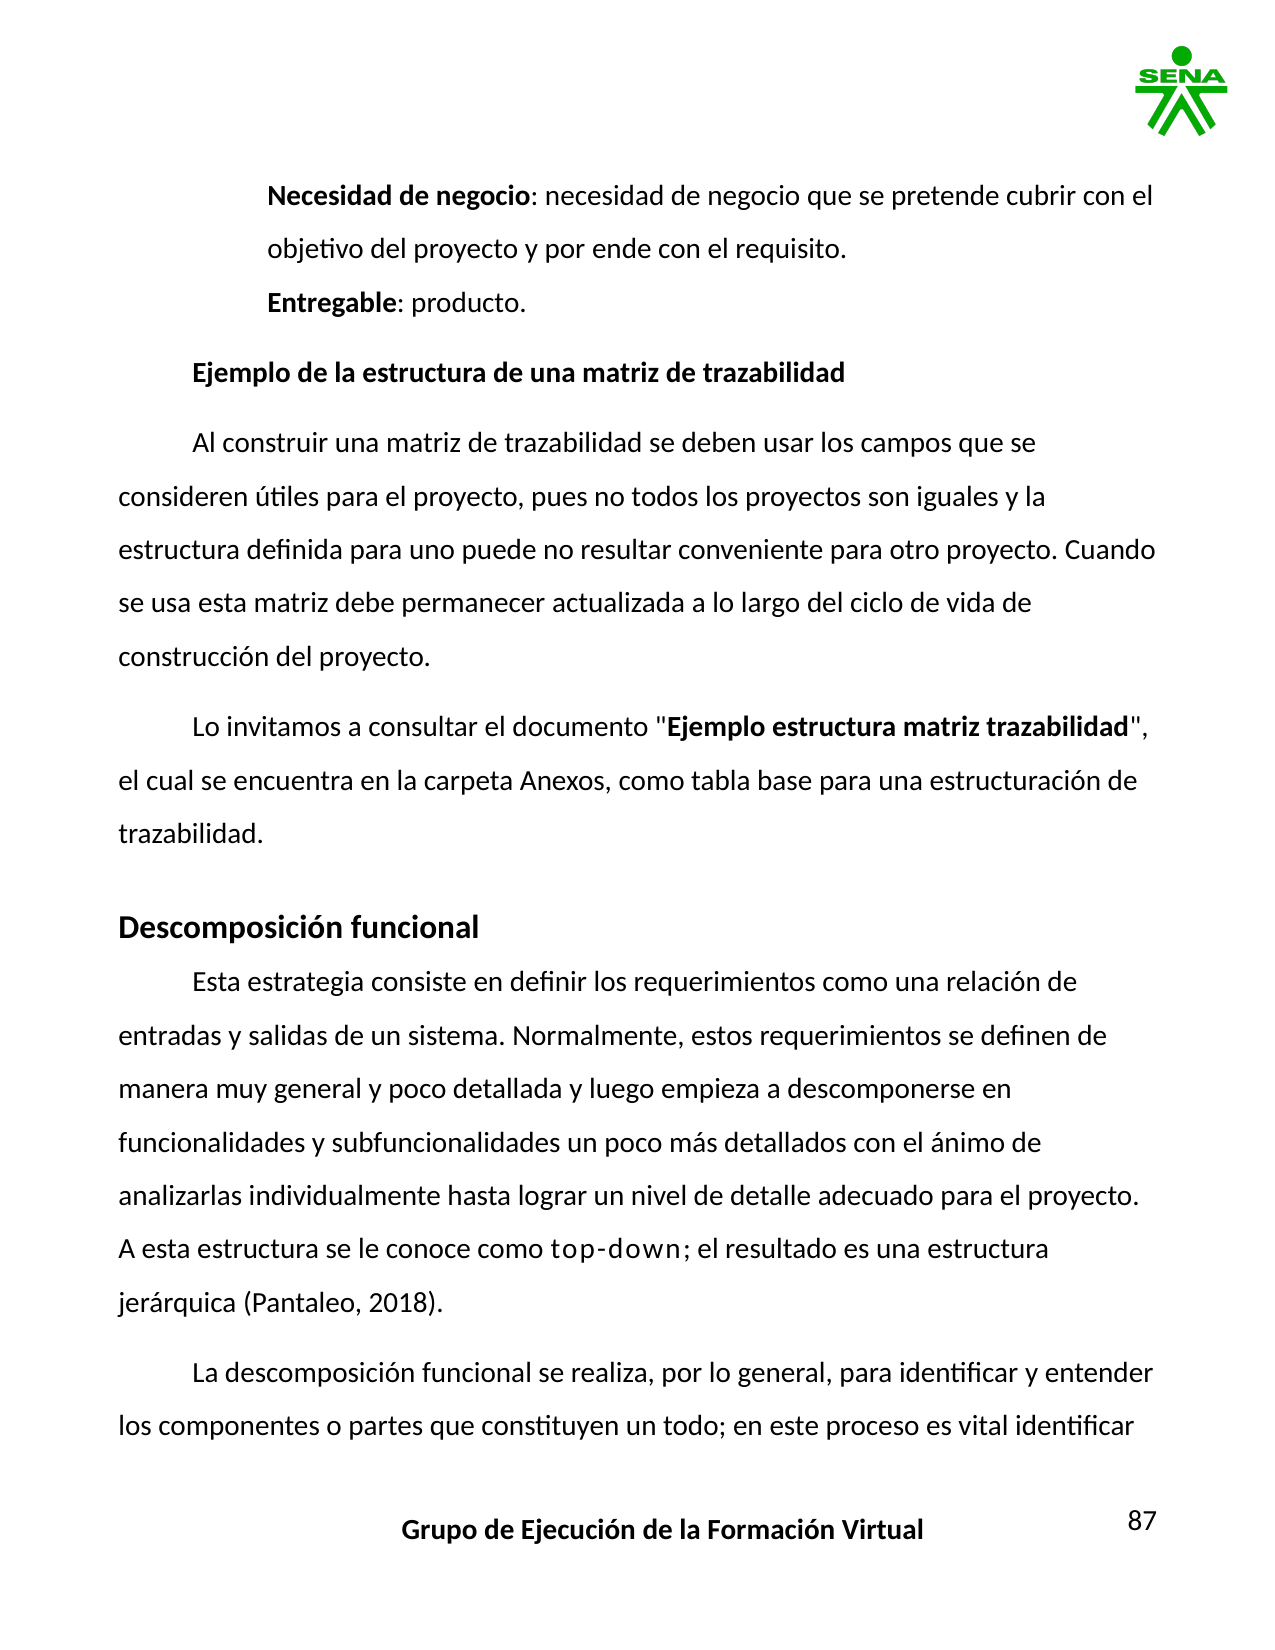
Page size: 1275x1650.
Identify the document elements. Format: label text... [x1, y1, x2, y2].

text Esta estrategia consiste en definir los requerimientos como una relación de entradas y salidas de un sistema. Normalmente, estos requerimientos se definen de manera muy general y poco detallada y luego empieza a descomponerse en funcionalidades y subfuncionalidades un poco más detallados con el ánimo de analizarlas individualmente hasta lograr un nivel de detalle adecuado para el proyecto. A esta estructura se le conoce como top-down; el resultado es una estructura jerárquica (Pantaleo, 2018). [118, 963, 1157, 1319]
text Ejemplo de la estructura de una matriz de trazabilidad [118, 354, 1157, 390]
subtitle Descomposición funcional [118, 906, 1157, 947]
text Al construir una matriz de trazabilidad se deben usar los campos que se consideren útiles para el proyecto, pues no todos los proyectos son iguales y la estructura definida para uno puede no resultar conveniente para otro proyecto. Cuando se usa esta matriz debe permanecer actualizada a lo largo del ciclo de vida de construcción del proyecto. [118, 424, 1157, 674]
text Lo invitamos a consultar el documento "Ejemplo estructura matriz trazabilidad", el cual se encuentra en la carpeta Anexos, como tabla base para una estructuración de trazabilidad. [118, 708, 1157, 851]
list Entregable: producto. [267, 284, 1157, 320]
picture [1135, 46, 1228, 136]
list Necesidad de negocio: necesidad de negocio que se pretende cubrir con el objetivo del proyecto y por ende con el requisito. [267, 177, 1157, 266]
